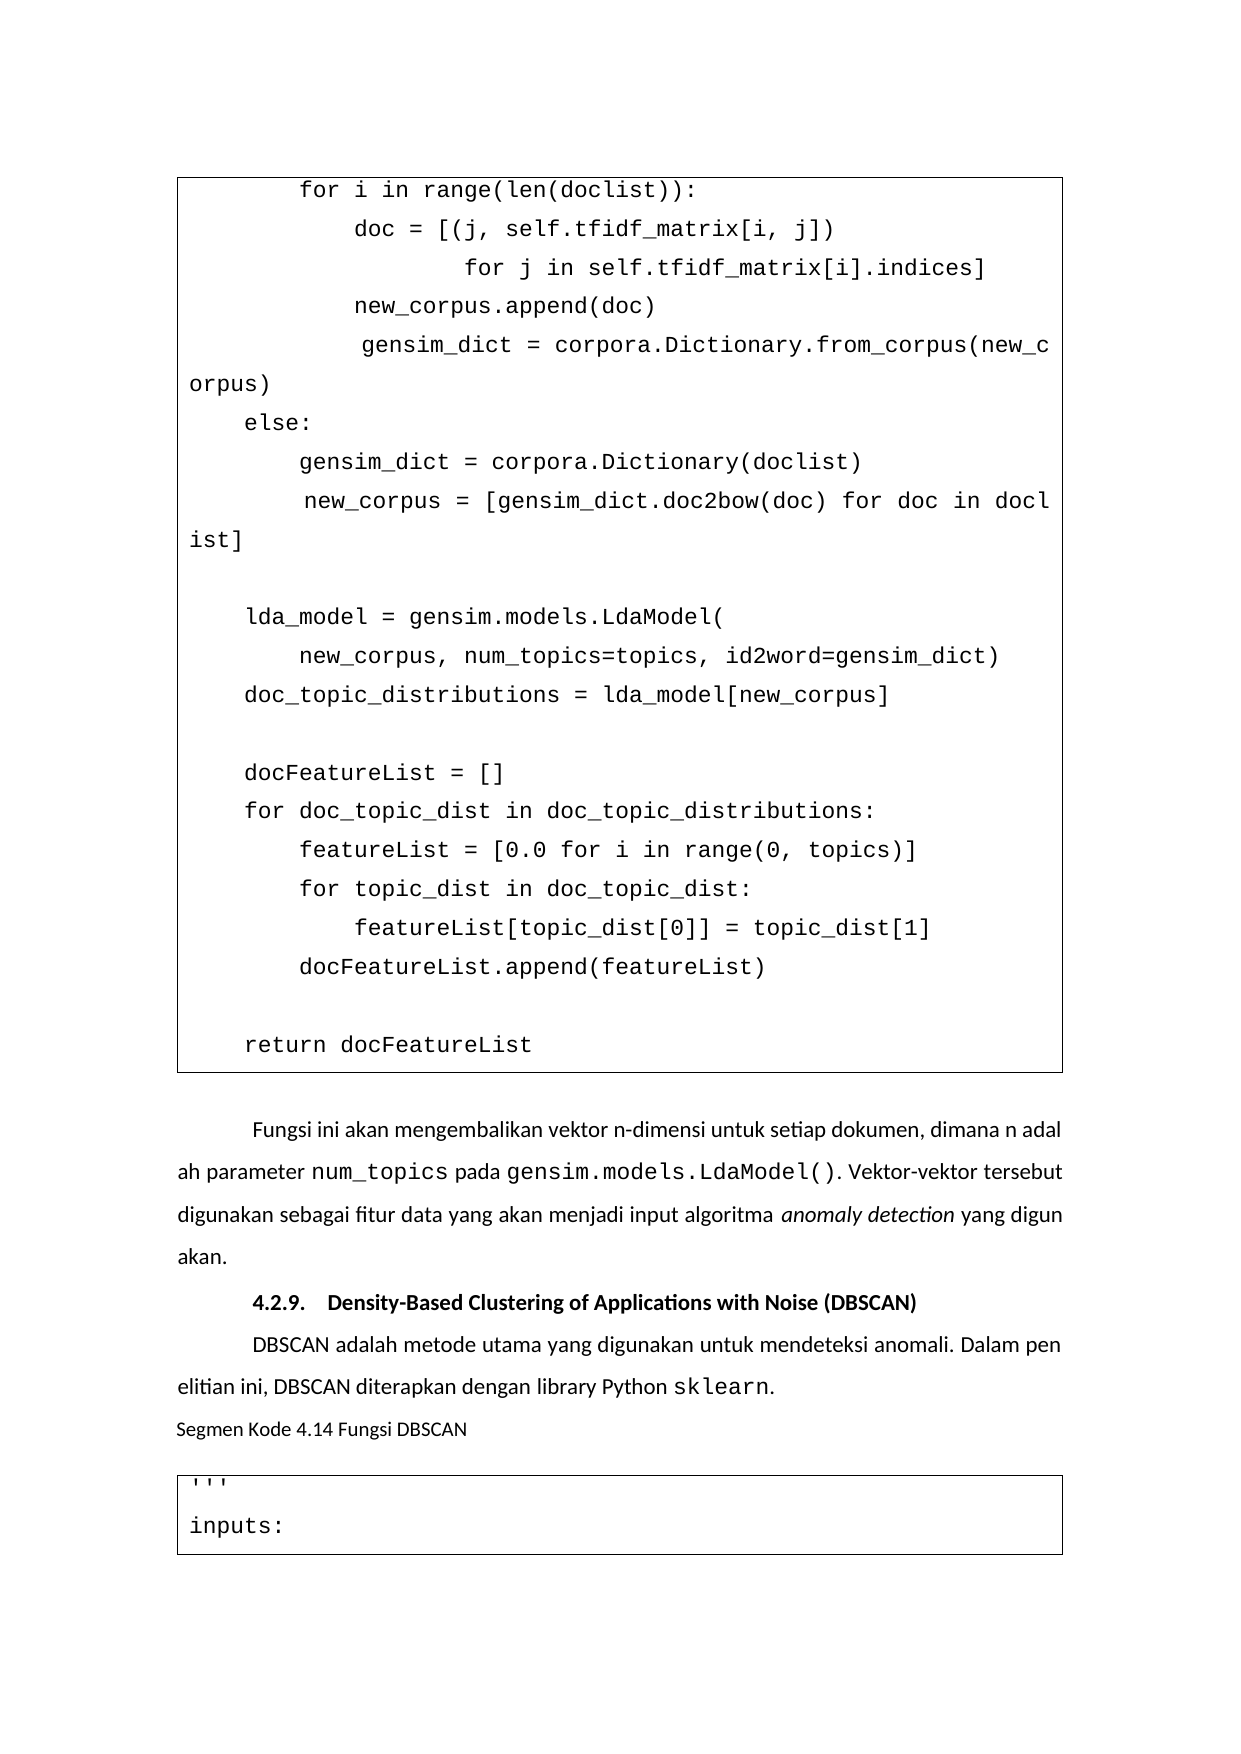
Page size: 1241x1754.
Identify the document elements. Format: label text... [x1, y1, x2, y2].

text DBSCAN adalah metode utama yang digunakan untuk mendeteksi anomali. Dalam penelitian ini, DBSCAN diterapkan dengan library Python sklearn. [177, 1330, 1063, 1401]
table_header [178, 1476, 1062, 1554]
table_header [178, 178, 1062, 1072]
subtitle Density-Based Clustering of Applications with Noise (DBSCAN) [252, 1288, 1063, 1316]
text Segmen Kode 4.14 Fungsi DBSCAN [176, 1416, 1063, 1441]
text Fungsi ini akan mengembalikan vektor n-dimensi untuk setiap dokumen, dimana n adalah parameter num_topics pada gensim.models.LdaModel(). Vektor-vektor tersebut digunakan sebagai fitur data yang akan menjadi input algoritma anomaly detection yang digunakan. [177, 1115, 1063, 1270]
